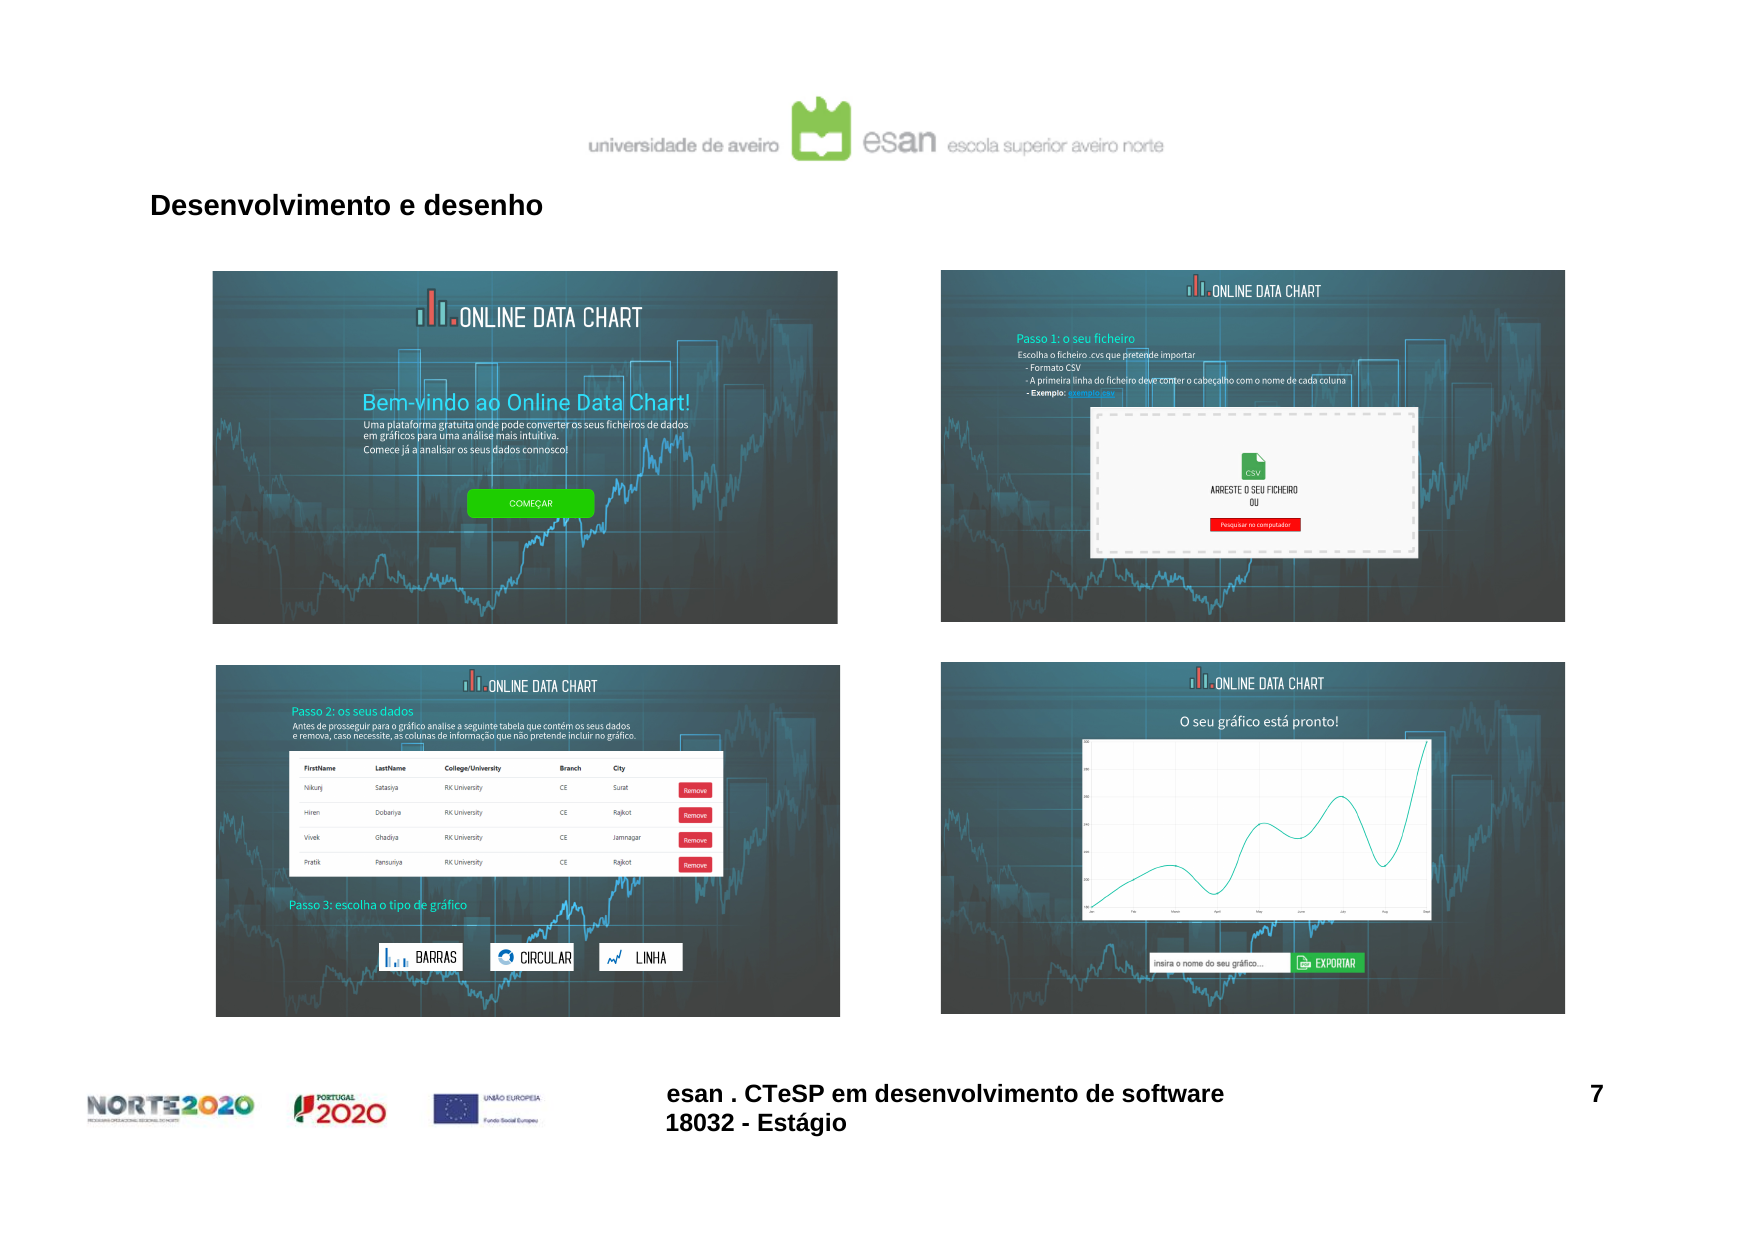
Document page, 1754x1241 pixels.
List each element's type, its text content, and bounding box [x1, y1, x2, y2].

picture [70, 1077, 614, 1140]
picture [940, 662, 1566, 1014]
text Desenvolvimento e desenho [150, 187, 1604, 221]
picture [940, 270, 1566, 622]
picture [212, 271, 838, 624]
picture [215, 665, 841, 1017]
